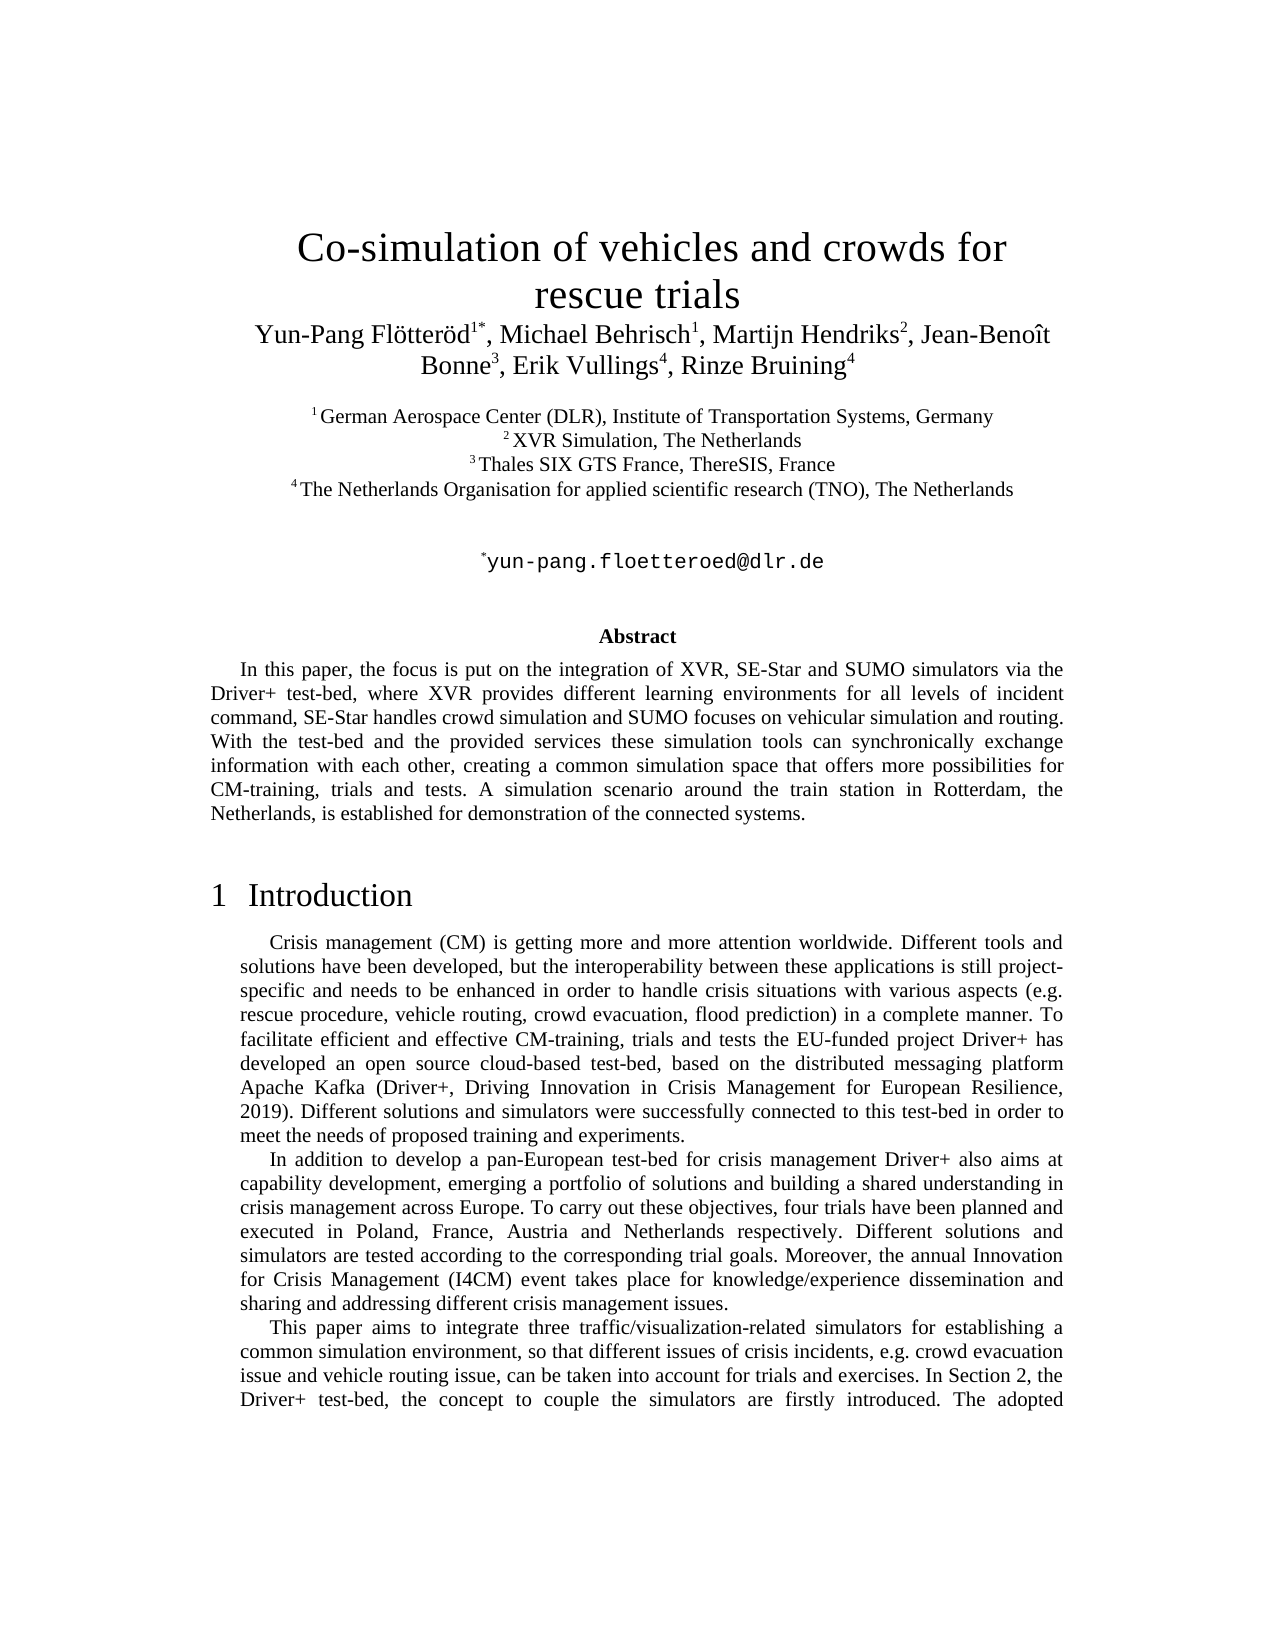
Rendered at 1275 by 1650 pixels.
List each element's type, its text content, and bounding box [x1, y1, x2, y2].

title Abstract [210, 624, 1065, 648]
text In addition to develop a pan-European test-bed for crisis management Driver+ also aims at capability development, emerging a portfolio of solutions and building a shared understanding in crisis management across Europe. To carry out these objectives, four trials have been planned and executed in Poland, France, Austria and Netherlands respectively. Different solutions and simulators are tested according to the corresponding trial goals. Moreover, the annual Innovation for Crisis Management (I4CM) event takes place for knowledge/experience dissemination and sharing and addressing different crisis management issues. [240, 1147, 1065, 1315]
text 2 XVR Simulation, The Netherlands [210, 428, 1065, 452]
text 3 Thales SIX GTS France, ThereSIS, France [210, 452, 1065, 476]
text 4 The Netherlands Organisation for applied scientific research (TNO), The Netherlands [210, 476, 1065, 501]
text Co-simulation of vehicles and crowds for rescue trials [210, 222, 1065, 318]
text In this paper, the focus is put on the integration of XVR, SE-Star and SUMO simulators via the Driver+ test-bed, where XVR provides different learning environments for all levels of incident command, SE-Star handles crowd simulation and SUMO focuses on vehicular simulation and routing. With the test-bed and the provided services these simulation tools can synchronically exchange information with each other, creating a common simulation space that offers more possibilities for CM-training, trials and tests. A simulation scenario around the train station in Rotterdam, the Netherlands, is established for demonstration of the connected systems. [210, 657, 1065, 825]
text Crisis management (CM) is getting more and more attention worldwide. Different tools and solutions have been developed, but the interoperability between these applications is still project-specific and needs to be enhanced in order to handle crisis situations with various aspects (e.g. rescue procedure, vehicle routing, crowd evacuation, flood prediction) in a complete manner. To facilitate efficient and effective CM-training, trials and tests the EU-funded project Driver+ has developed an open source cloud-based test-bed, based on the distributed messaging platform Apache Kafka . Different solutions and simulators were successfully connected to this test-bed in order to meet the needs of proposed training and experiments. [240, 930, 1065, 1147]
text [240, 1315, 1065, 1411]
text Introduction [210, 875, 1065, 913]
text Yun-Pang Flötteröd1*, Michael Behrisch1, Martijn Hendriks2, Jean-Benoît Bonne3, Erik Vullings4, Rinze Bruining4 [210, 318, 1065, 380]
text 1 German Aerospace Center (DLR), Institute of Transportation Systems, Germany [210, 404, 1065, 428]
text *yun-pang.floetteroed@dlr.de [210, 549, 1065, 574]
